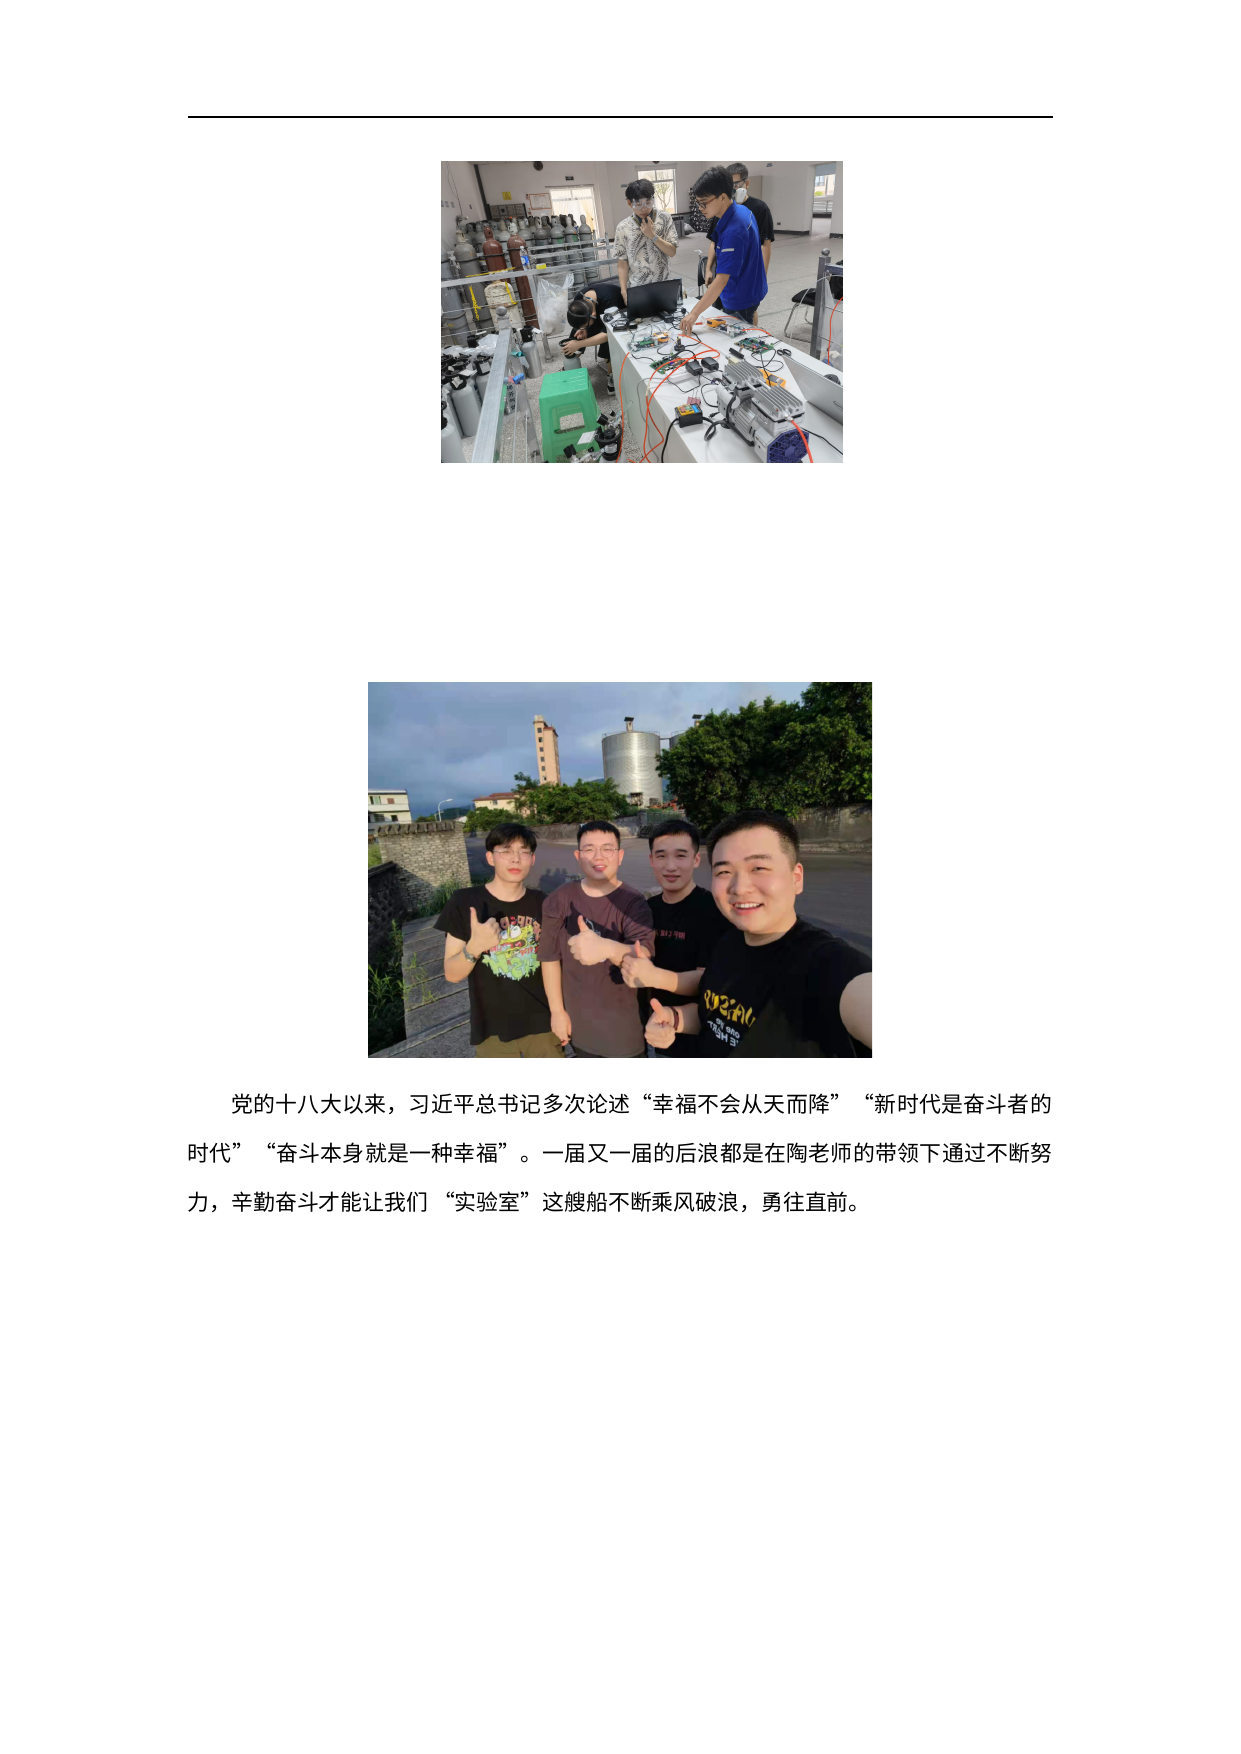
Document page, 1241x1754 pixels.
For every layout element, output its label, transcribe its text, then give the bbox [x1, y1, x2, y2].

picture [441, 161, 843, 463]
picture [368, 682, 873, 1058]
text 党的十八大以来，习近平总书记多次论述“幸福不会从天而降”“新时代是奋斗者的时代”“奋斗本身就是一种幸福”。一届又一届的后浪都是在陶老师的带领下通过不断努力，辛勤奋斗才能让我们 “实验室”这艘船不断乘风破浪，勇往直前。 [187, 1087, 1053, 1217]
